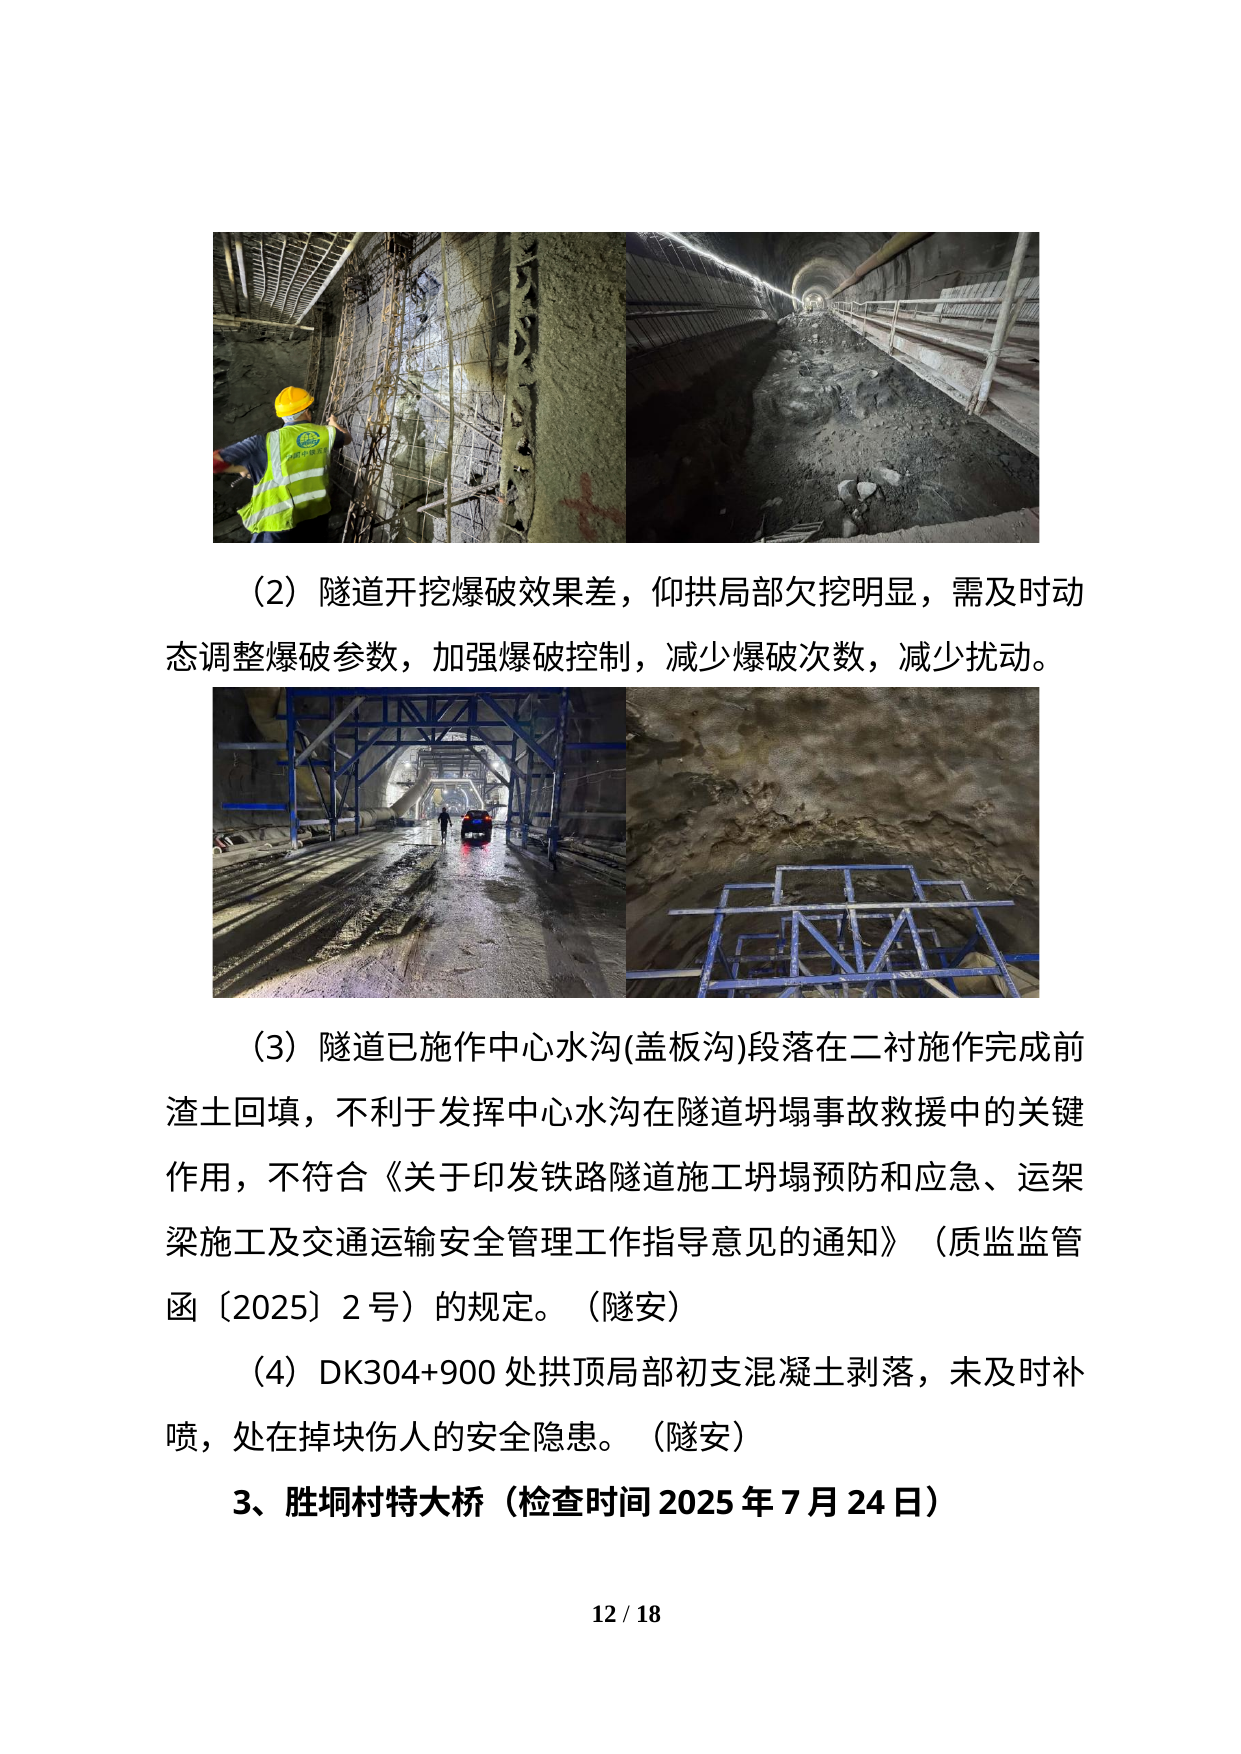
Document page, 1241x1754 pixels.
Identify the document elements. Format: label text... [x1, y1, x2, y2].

list DK304+900处拱顶局部初支混凝土剥落，未及时补喷，处在掉块伤人的安全隐患。（隧安） [165, 1338, 1087, 1468]
list 隧道已施作中心水沟(盖板沟)段落在二衬施作完成前渣土回填，不利于发挥中心水沟在隧道坍塌事故救援中的关键作用，不符合《关于印发铁路隧道施工坍塌预防和应急、运架梁施工及交通运输安全管理工作指导意见的通知》（质监监管函〔2025〕2号）的规定。（隧安） [165, 1013, 1087, 1338]
text 3、胜垌村特大桥（检查时间2025年7月24日） [165, 1468, 1087, 1533]
picture [212, 232, 1040, 543]
list 隧道开挖爆破效果差，仰拱局部欠挖明显，需及时动态调整爆破参数，加强爆破控制，减少爆破次数，减少扰动。 [165, 558, 1087, 688]
picture [212, 687, 1040, 998]
